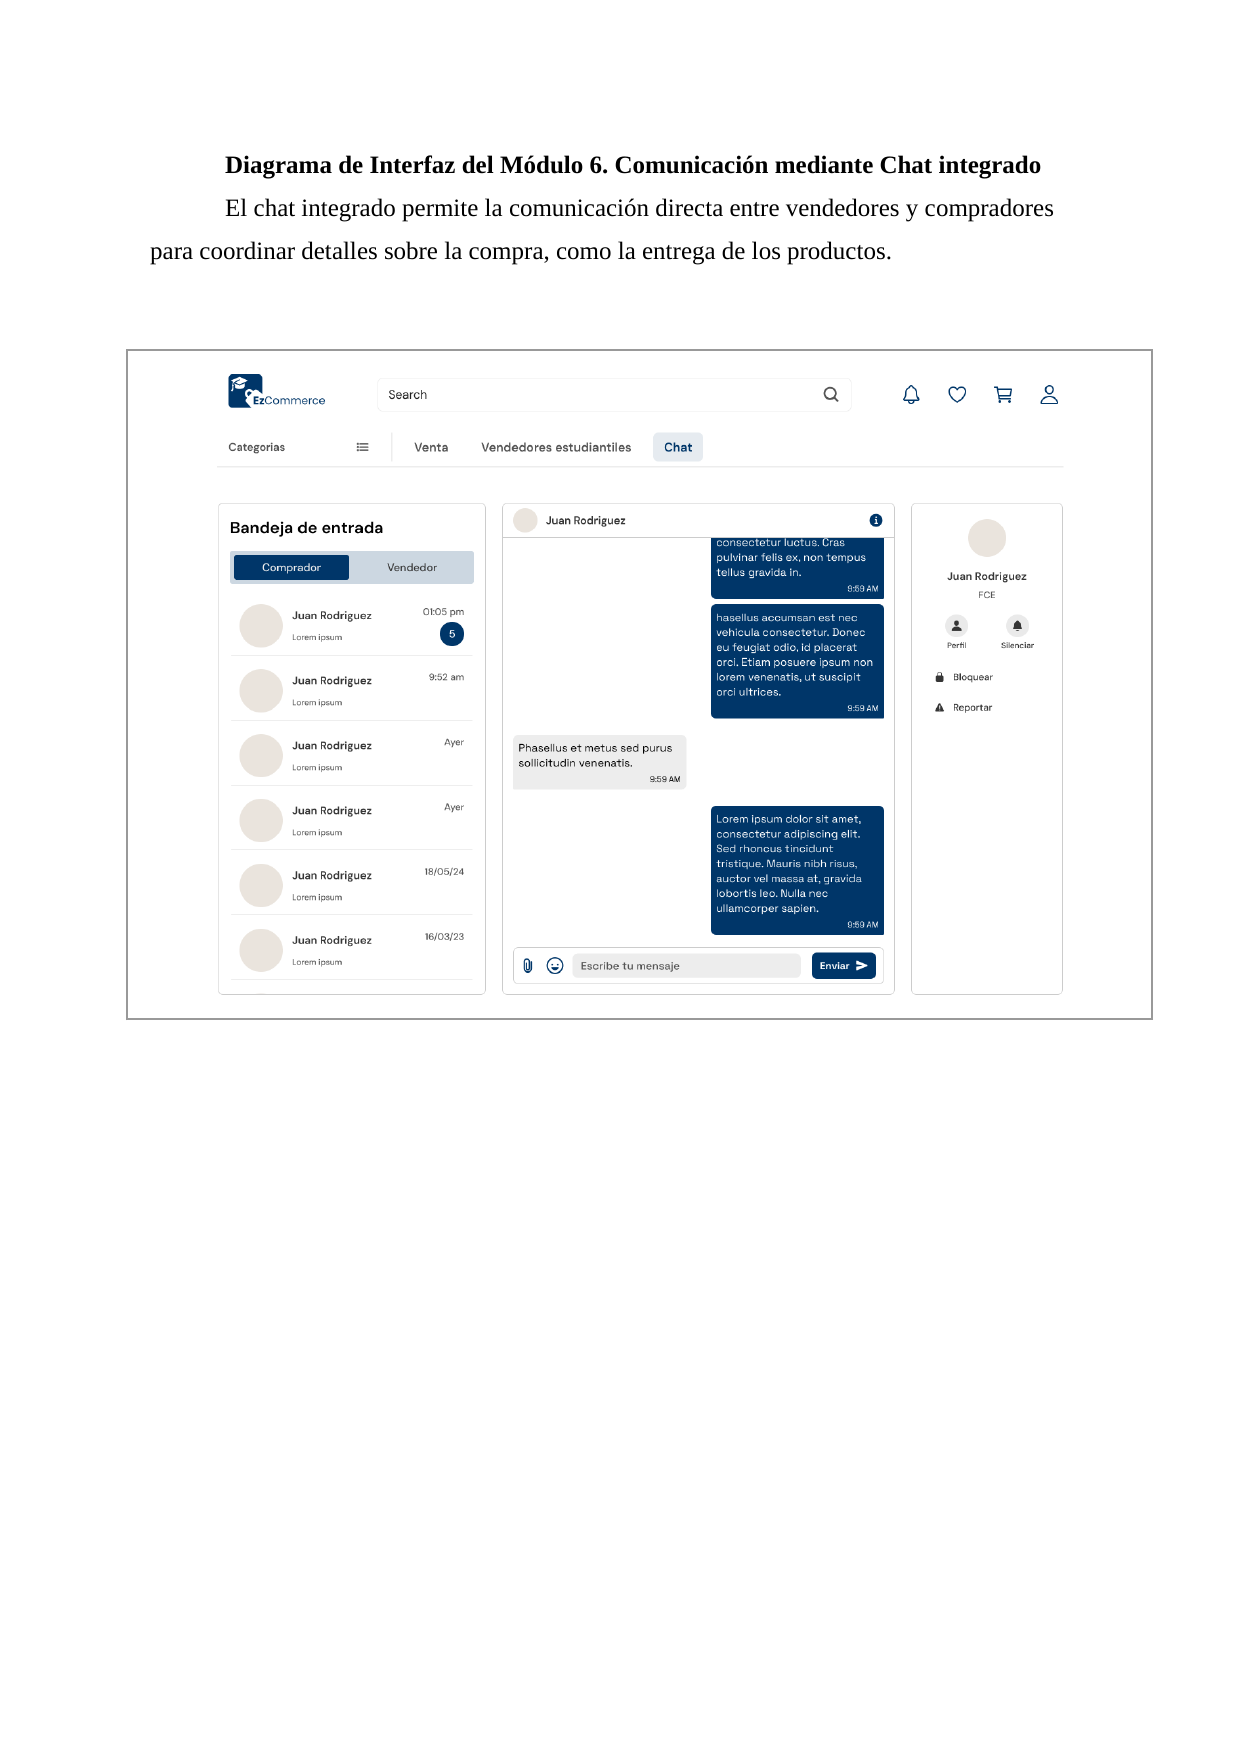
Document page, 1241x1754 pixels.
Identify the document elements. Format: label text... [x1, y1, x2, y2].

picture [128, 351, 1151, 1018]
text El chat integrado permite la comunicación directa entre vendedores y compradores para coordinar detalles sobre la compra, como la entrega de los productos. [150, 193, 1090, 265]
subtitle Diagrama de Interfaz del Módulo 6. Comunicación mediante Chat integrado [150, 150, 1090, 179]
